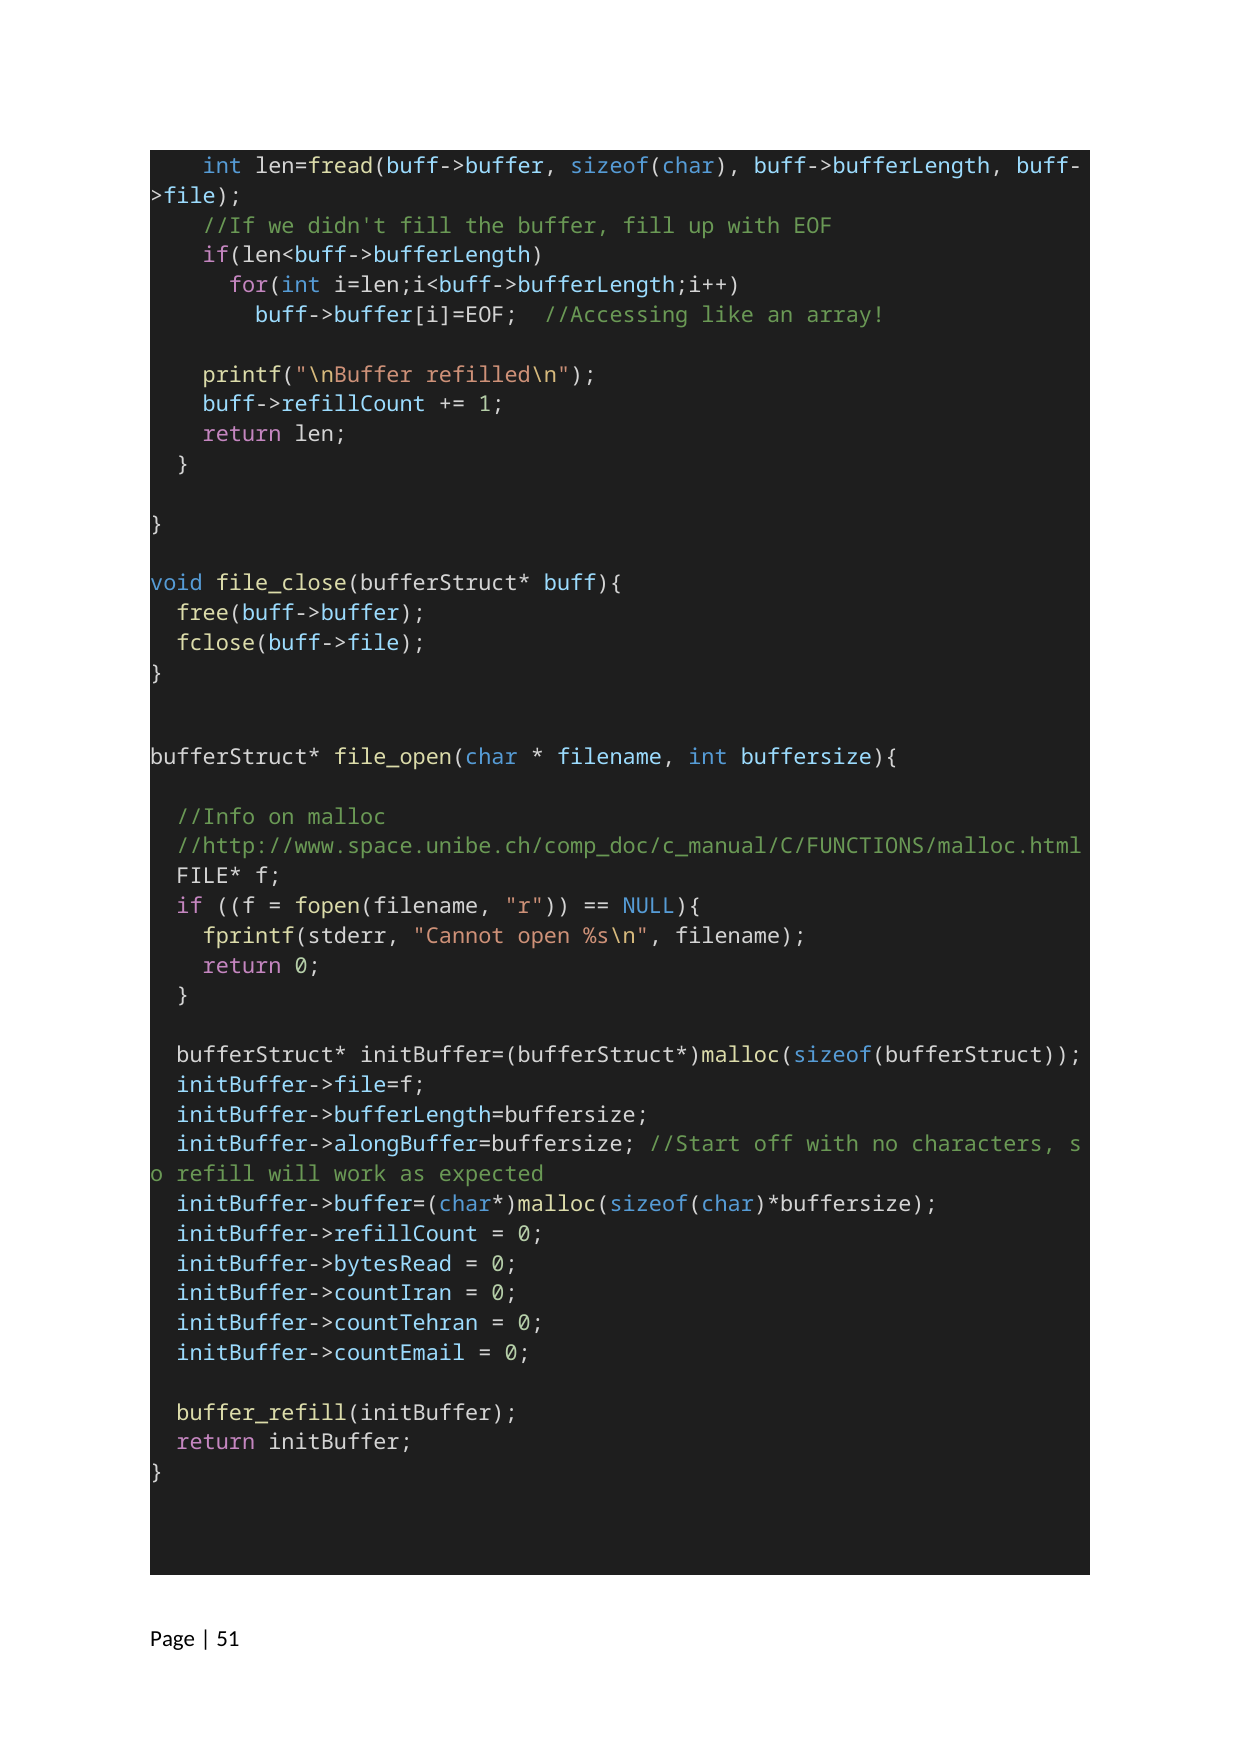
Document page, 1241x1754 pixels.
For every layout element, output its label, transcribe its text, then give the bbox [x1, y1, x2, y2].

text fclose(buff->file); [150, 627, 1090, 656]
text } [150, 1456, 1090, 1486]
text return 0; [150, 949, 1090, 979]
text } [150, 979, 1090, 1009]
text if ((f = fopen(filename, "r")) == NULL){ [150, 890, 1090, 920]
text buffer_refill(initBuffer); [150, 1396, 1090, 1426]
text initBuffer->alongBuffer=buffersize; //Start off with no characters, so refill will work as expected [150, 1128, 1090, 1188]
text return len; [150, 418, 1090, 448]
text } [150, 448, 1090, 478]
text initBuffer->bytesRead = 0; [150, 1247, 1090, 1277]
text initBuffer->buffer=(char*)malloc(sizeof(char)*buffersize); [150, 1188, 1090, 1218]
text initBuffer->bufferLength=buffersize; [150, 1098, 1090, 1128]
text } [150, 656, 1090, 686]
text initBuffer->countIran = 0; [150, 1277, 1090, 1307]
text initBuffer->file=f; [150, 1069, 1090, 1098]
text //Info on malloc [150, 801, 1090, 830]
text } [150, 507, 1090, 537]
text printf("\nBuffer refilled\n"); [150, 358, 1090, 388]
text buff->buffer[i]=EOF; //Accessing like an array! [150, 299, 1090, 329]
text fprintf(stderr, "Cannot open %s\n", filename); [150, 920, 1090, 949]
text void file_close(bufferStruct* buff){ [150, 567, 1090, 597]
text FILE* f; [150, 860, 1090, 890]
text buff->refillCount += 1; [150, 388, 1090, 418]
text int len=fread(buff->buffer, sizeof(char), buff->bufferLength, buff->file); [150, 150, 1090, 209]
text return initBuffer; [150, 1426, 1090, 1456]
text initBuffer->refillCount = 0; [150, 1218, 1090, 1247]
text //http://www.space.unibe.ch/comp_doc/c_manual/C/FUNCTIONS/malloc.html [150, 830, 1090, 860]
text initBuffer->countEmail = 0; [150, 1337, 1090, 1367]
text for(int i=len;i<buff->bufferLength;i++) [150, 269, 1090, 299]
text //If we didn't fill the buffer, fill up with EOF [150, 209, 1090, 239]
text free(buff->buffer); [150, 597, 1090, 627]
text bufferStruct* file_open(char * filename, int buffersize){ [150, 741, 1090, 771]
text if(len<buff->bufferLength) [150, 239, 1090, 269]
text bufferStruct* initBuffer=(bufferStruct*)malloc(sizeof(bufferStruct)); [150, 1039, 1090, 1069]
text initBuffer->countTehran = 0; [150, 1307, 1090, 1337]
